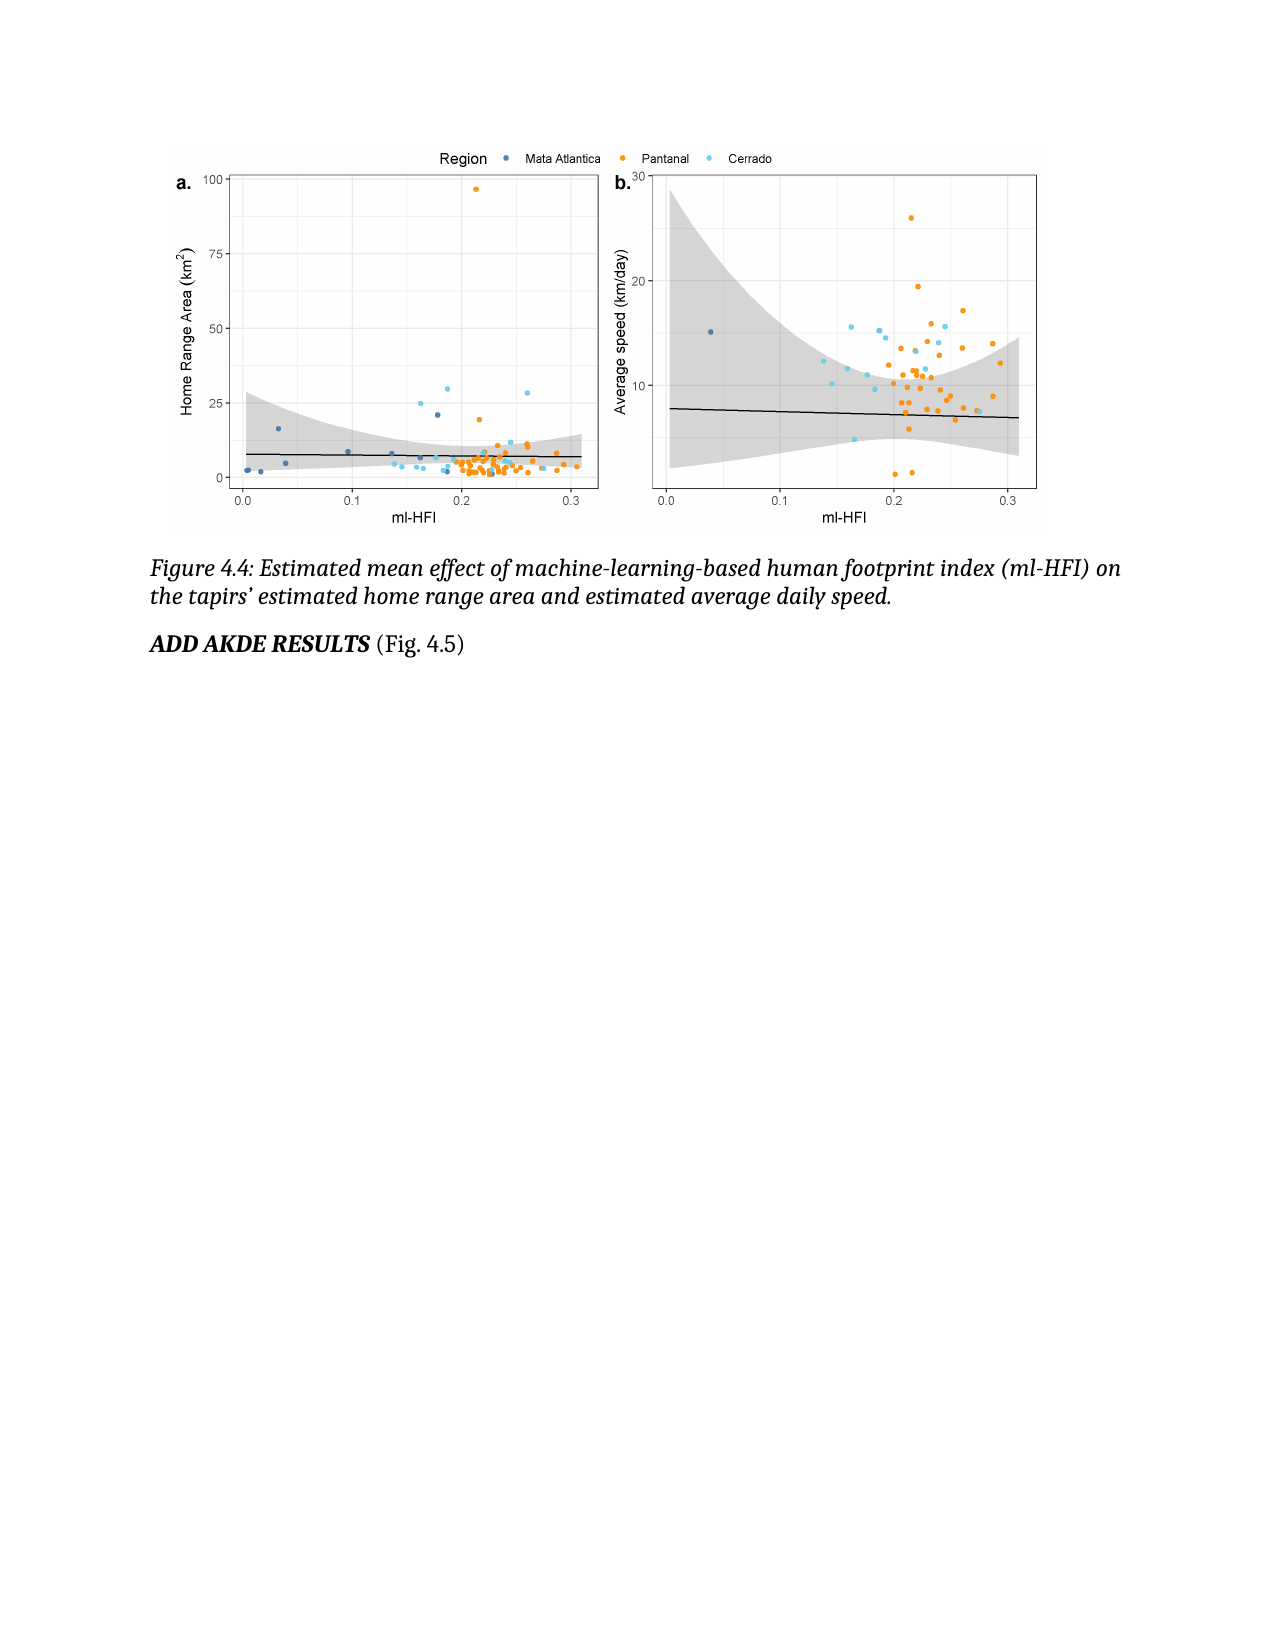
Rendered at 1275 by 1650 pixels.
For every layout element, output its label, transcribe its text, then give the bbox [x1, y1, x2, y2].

text ADD AKDE RESULTS (Fig. 4.5) [150, 630, 1125, 658]
picture [168, 150, 1044, 533]
text Figure 4.4: Estimated mean effect of machine-learning-based human footprint index (ml-HFI) on the tapirs’ estimated home range area and estimated average daily speed. [150, 553, 1125, 611]
